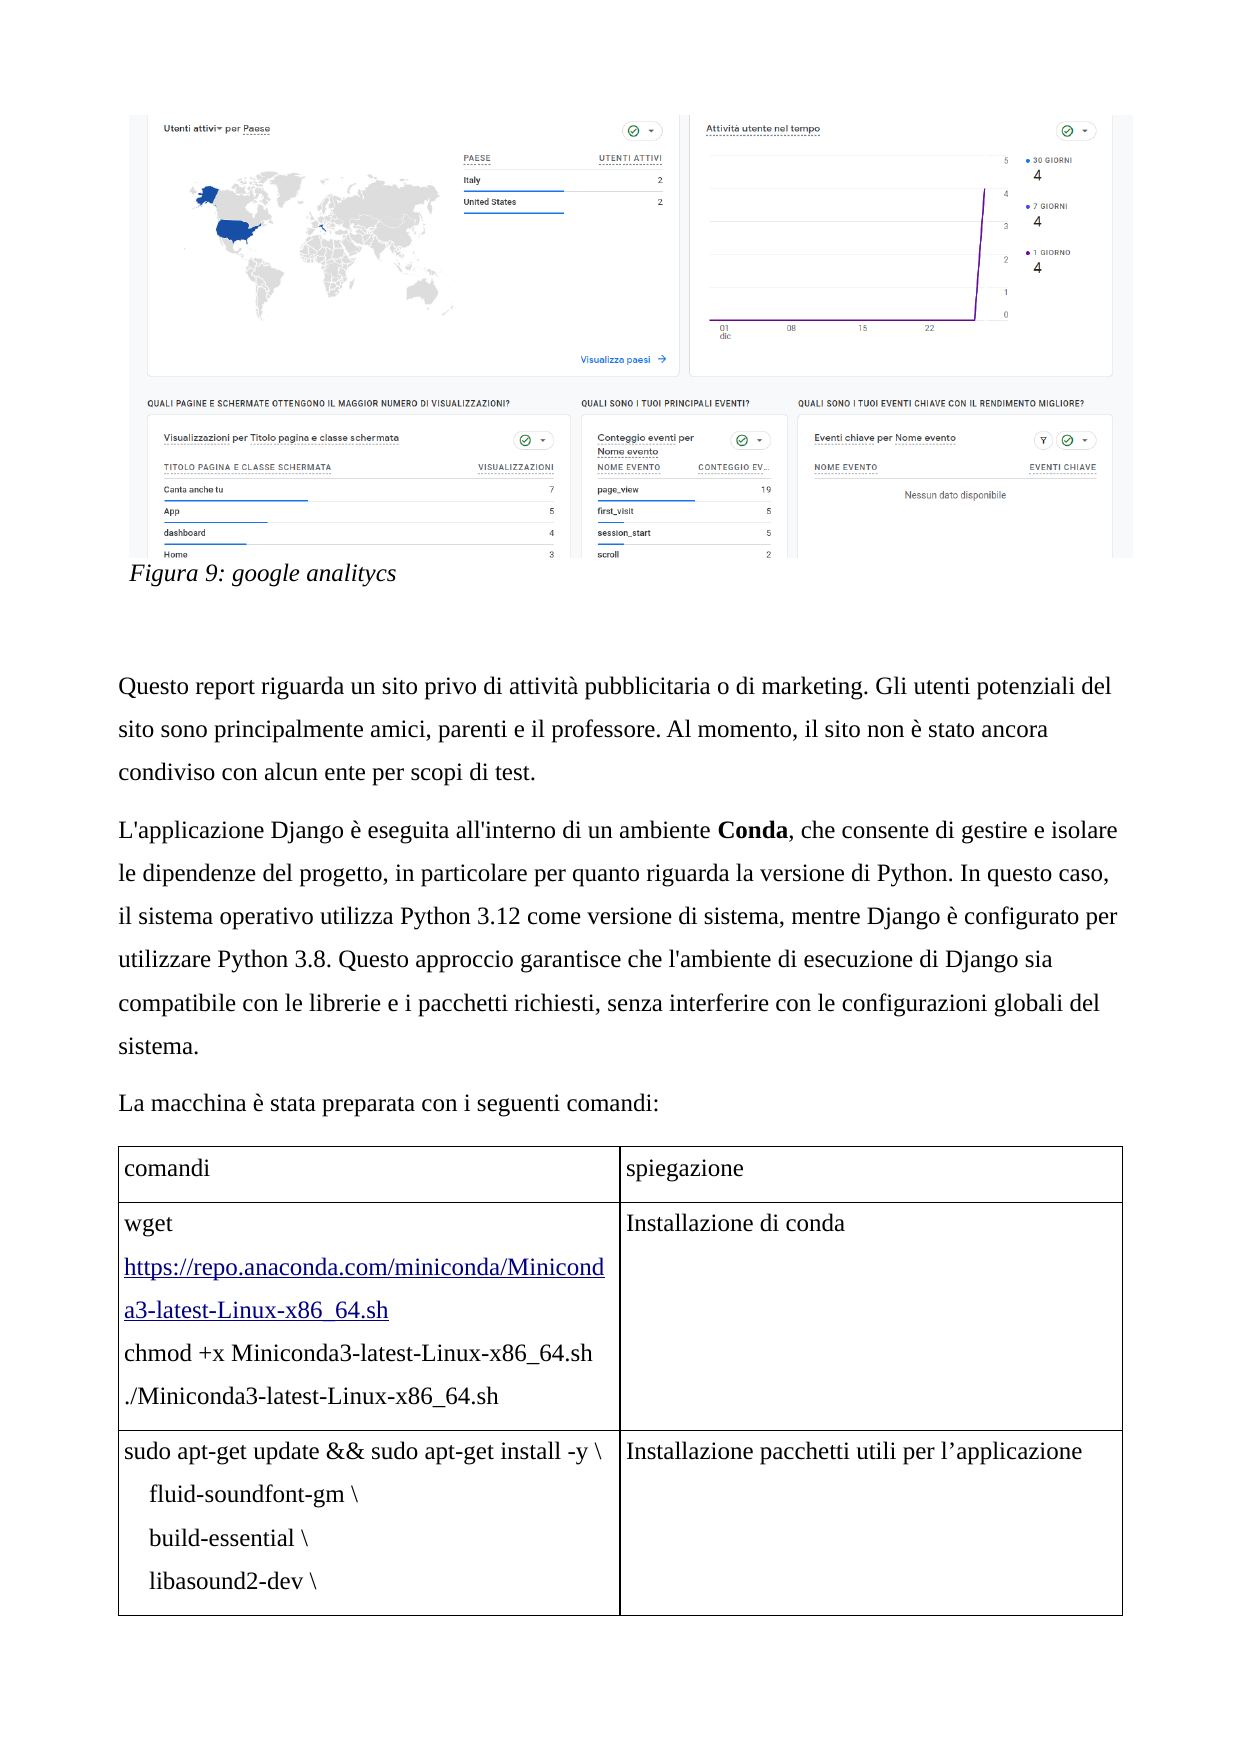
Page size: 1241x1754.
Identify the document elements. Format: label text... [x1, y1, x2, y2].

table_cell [621, 1431, 1122, 1614]
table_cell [119, 1431, 619, 1614]
picture [129, 115, 1133, 558]
list L'applicazione Django è eseguita all'interno di un ambiente Conda, che consente di gestire e isolare le dipendenze del progetto, in particolare per quanto riguarda la versione di Python. In questo caso, il sistema operativo utilizza Python 3.12 come versione di sistema, mentre Django è configurato per utilizzare Python 3.8. Questo approccio garantisce che l'ambiente di esecuzione di Django sia compatibile con le librerie e i pacchetti richiesti, senza interferire con le configurazioni globali del sistema. [118, 815, 1122, 1059]
table_header comandi [119, 1147, 619, 1202]
table_cell wget https://repo.anaconda.com/miniconda/Miniconda3-latest-Linux-x86_64.sh chmod +x Miniconda3-latest-Linux-x86_64.sh ./Miniconda3-latest-Linux-x86_64.sh [119, 1203, 619, 1430]
table_header spiegazione [621, 1147, 1122, 1202]
list La macchina è stata preparata con i seguenti comandi: [118, 1088, 1122, 1117]
text Questo report riguarda un sito privo di attività pubblicitaria o di marketing. Gli utenti potenziali del sito sono principalmente amici, parenti e il professore. Al momento, il sito non è stato ancora condiviso con alcun ente per scopi di test. [118, 671, 1122, 786]
table_cell Installazione di conda [621, 1203, 1122, 1430]
